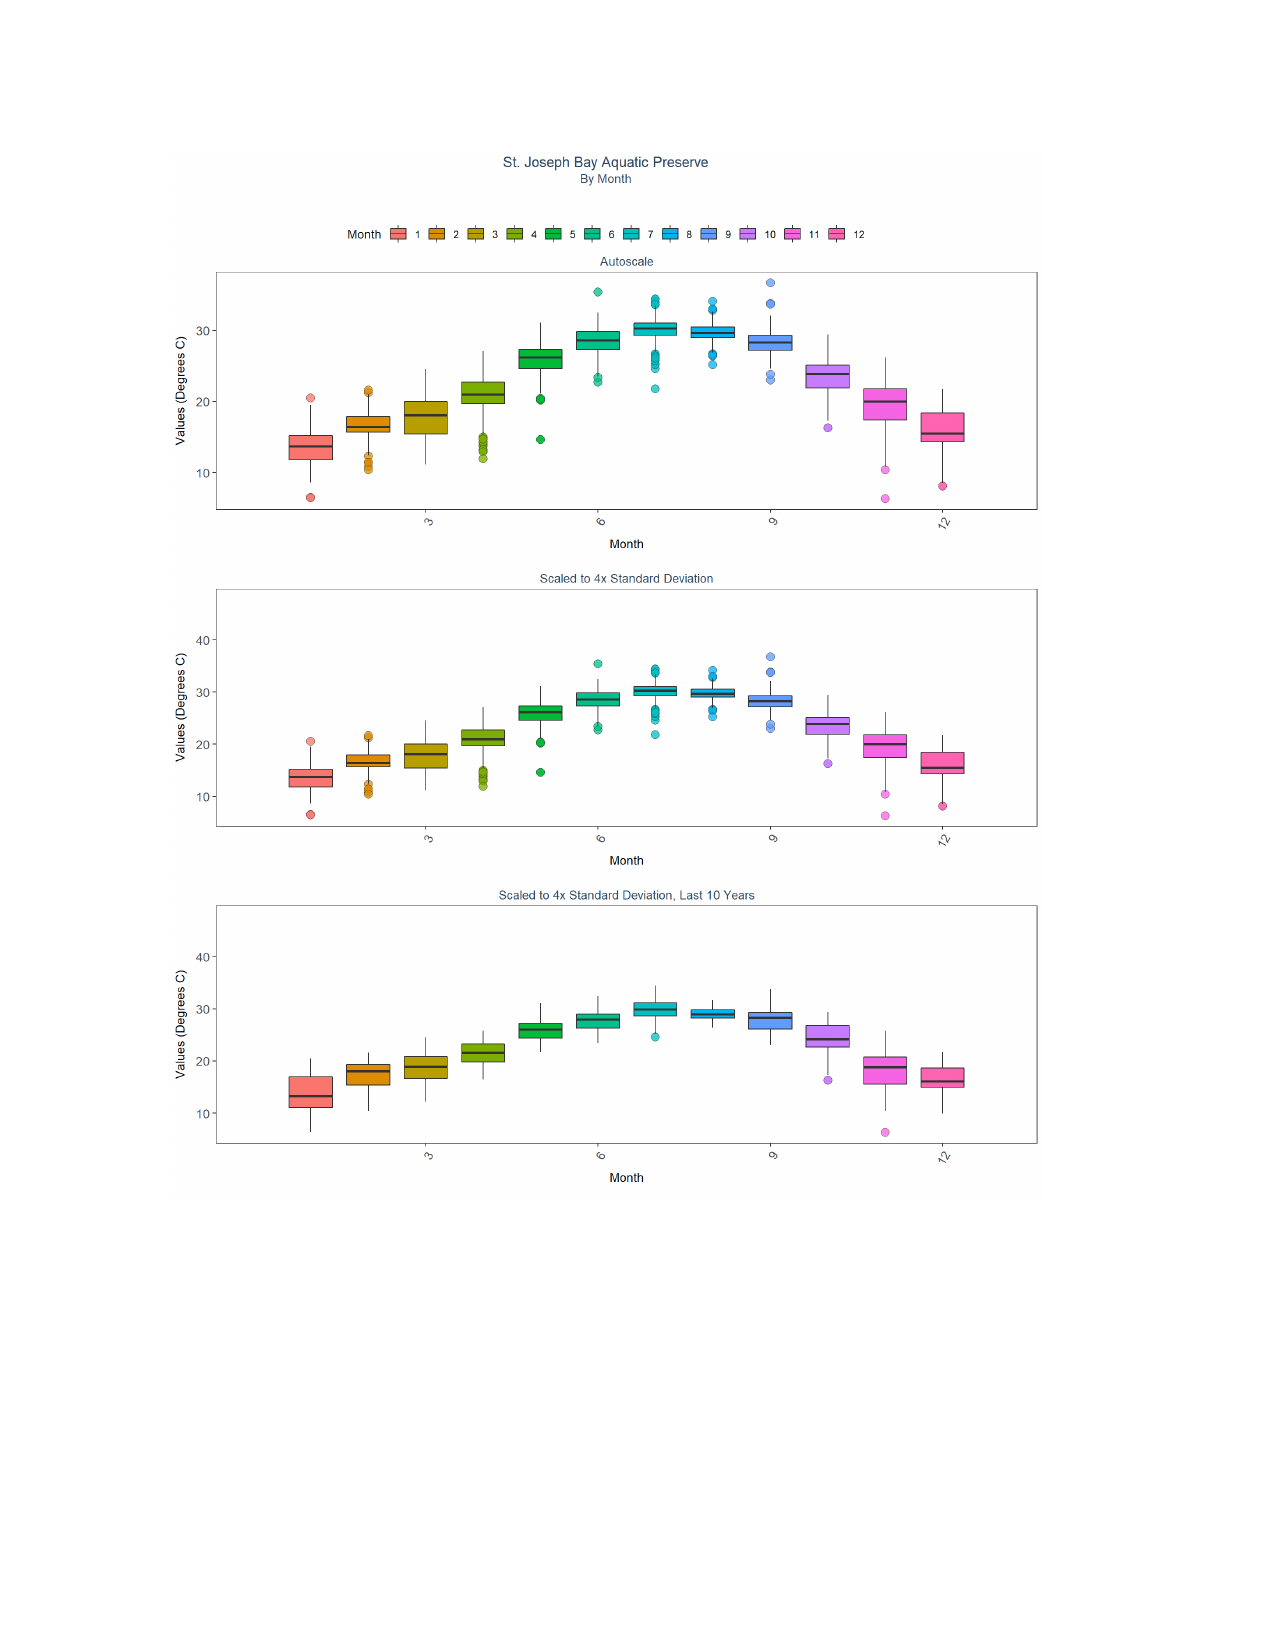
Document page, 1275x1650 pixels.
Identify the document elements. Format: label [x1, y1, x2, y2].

picture [168, 150, 1044, 1200]
